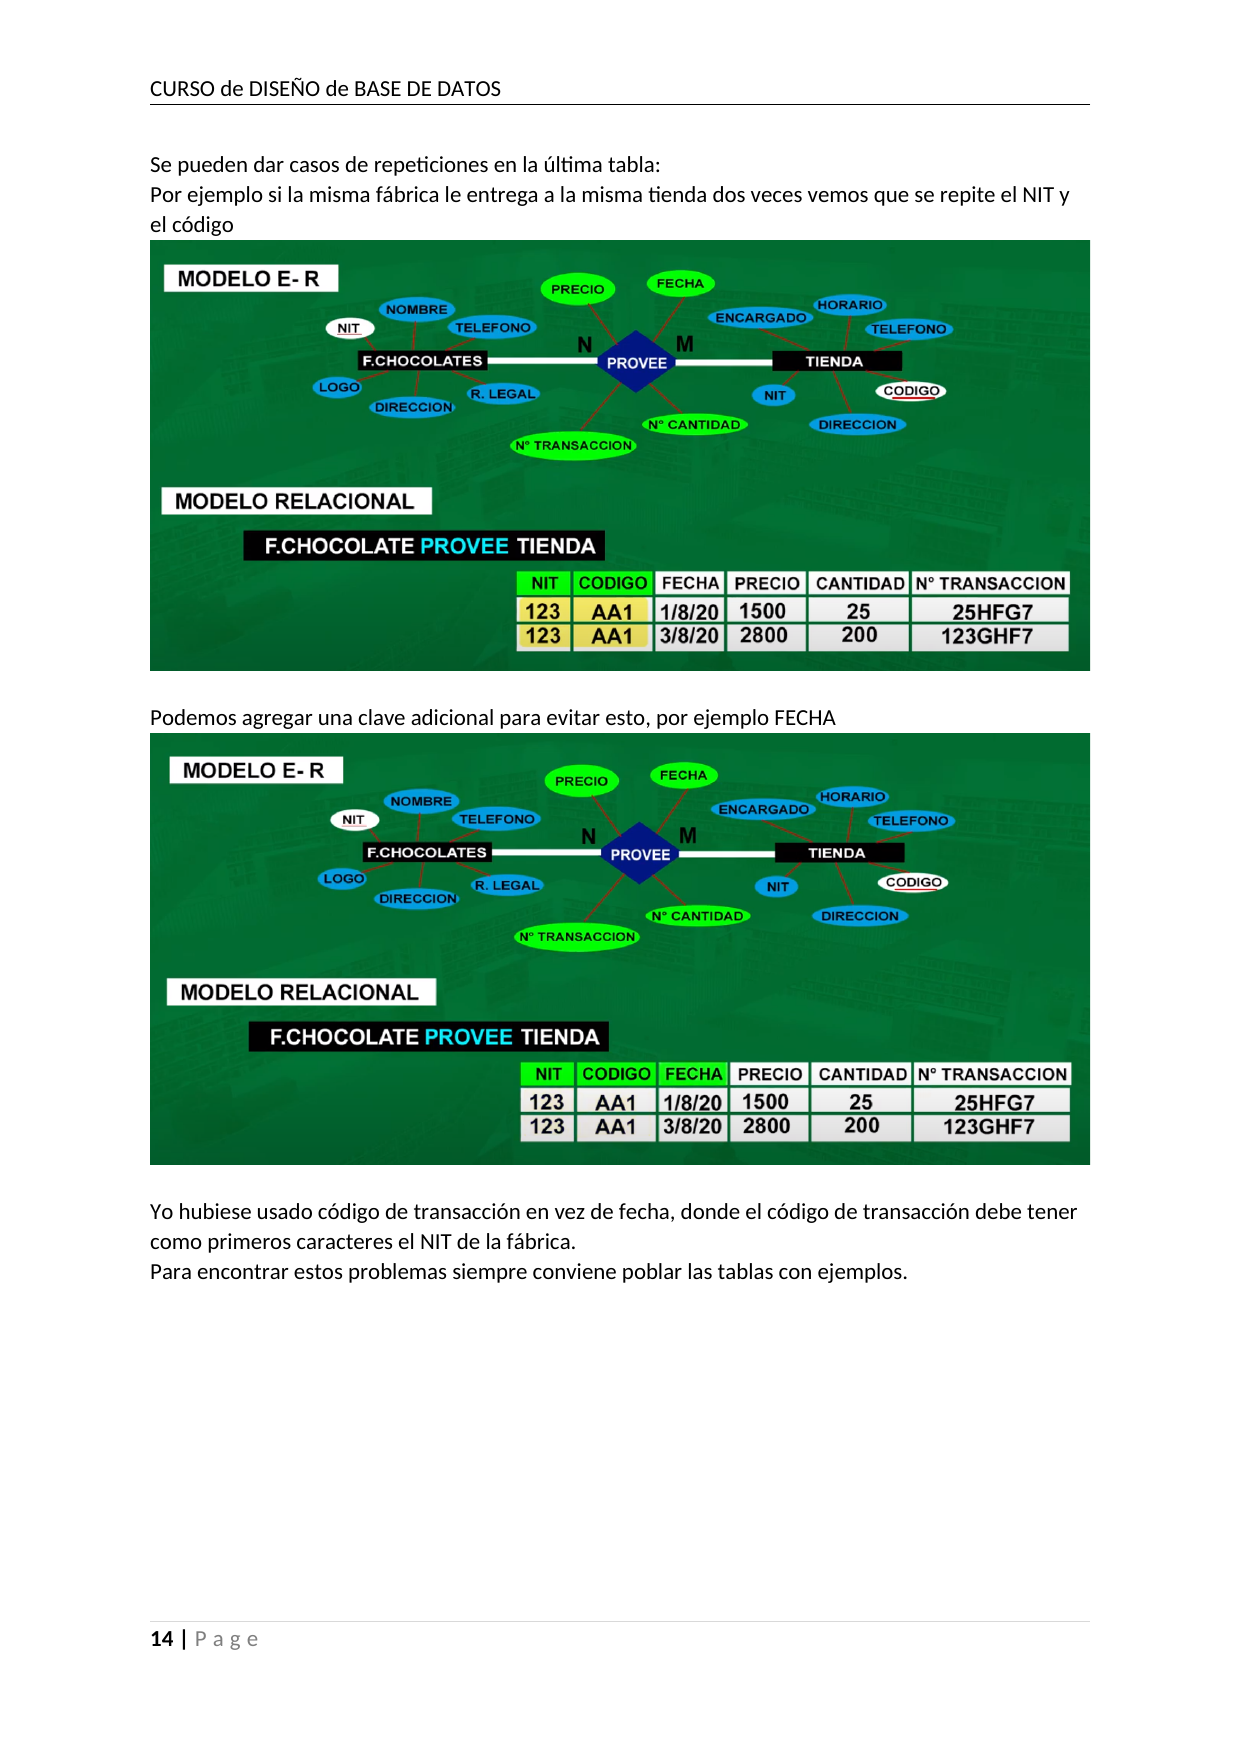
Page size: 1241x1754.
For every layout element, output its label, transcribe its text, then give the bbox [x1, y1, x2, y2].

text Yo hubiese usado código de transacción en vez de fecha, donde el código de transacción debe tener como primeros caracteres el NIT de la fábrica. [150, 1197, 1090, 1255]
text Se pueden dar casos de repeticiones en la última tabla: [150, 150, 1090, 178]
text Por ejemplo si la misma fábrica le entrega a la misma tienda dos veces vemos que se repite el NIT y el código [150, 180, 1090, 238]
text Para encontrar estos problemas siempre conviene poblar las tablas con ejemplos. [150, 1257, 1090, 1285]
picture [150, 733, 1091, 1165]
text Podemos agregar una clave adicional para evitar esto, por ejemplo FECHA [150, 703, 1090, 731]
picture [150, 240, 1091, 671]
